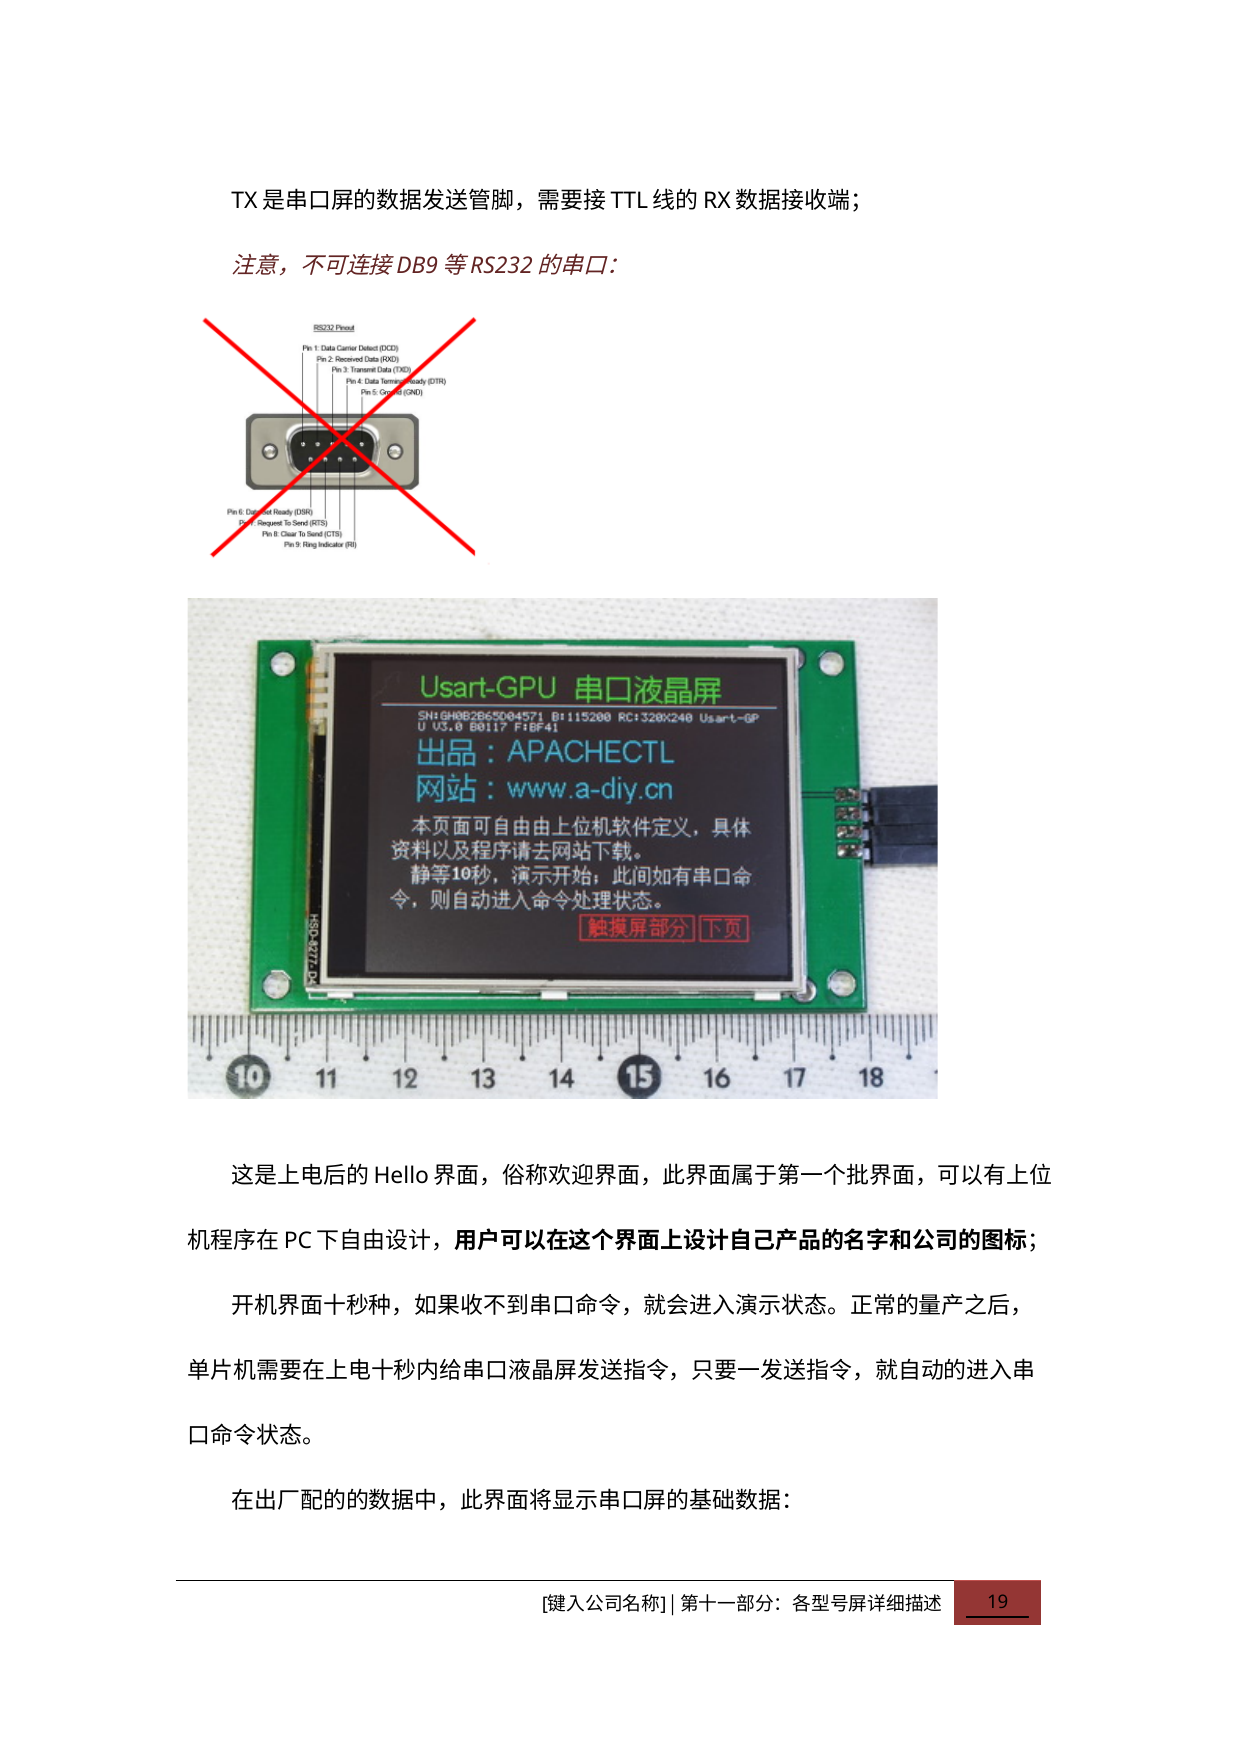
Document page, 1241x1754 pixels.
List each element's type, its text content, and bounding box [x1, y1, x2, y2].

text 在出厂配的的数据中，此界面将显示串口屏的基础数据： [187, 1466, 1053, 1531]
picture [187, 598, 938, 1099]
text TX是串口屏的数据发送管脚，需要接TTL线的RX数据接收端； [187, 166, 1053, 231]
picture [187, 306, 502, 578]
text 开机界面十秒种，如果收不到串口命令，就会进入演示状态。正常的量产之后，单片机需要在上电十秒内给串口液晶屏发送指令，只要一发送指令，就自动的进入串口命令状态。 [187, 1271, 1053, 1466]
text 注意，不可连接DB9等RS232的串口： [187, 231, 1053, 296]
text 这是上电后的Hello界面，俗称欢迎界面，此界面属于第一个批界面，可以有上位机程序在PC下自由设计，用户可以在这个界面上设计自己产品的名字和公司的图标； [187, 1141, 1053, 1271]
